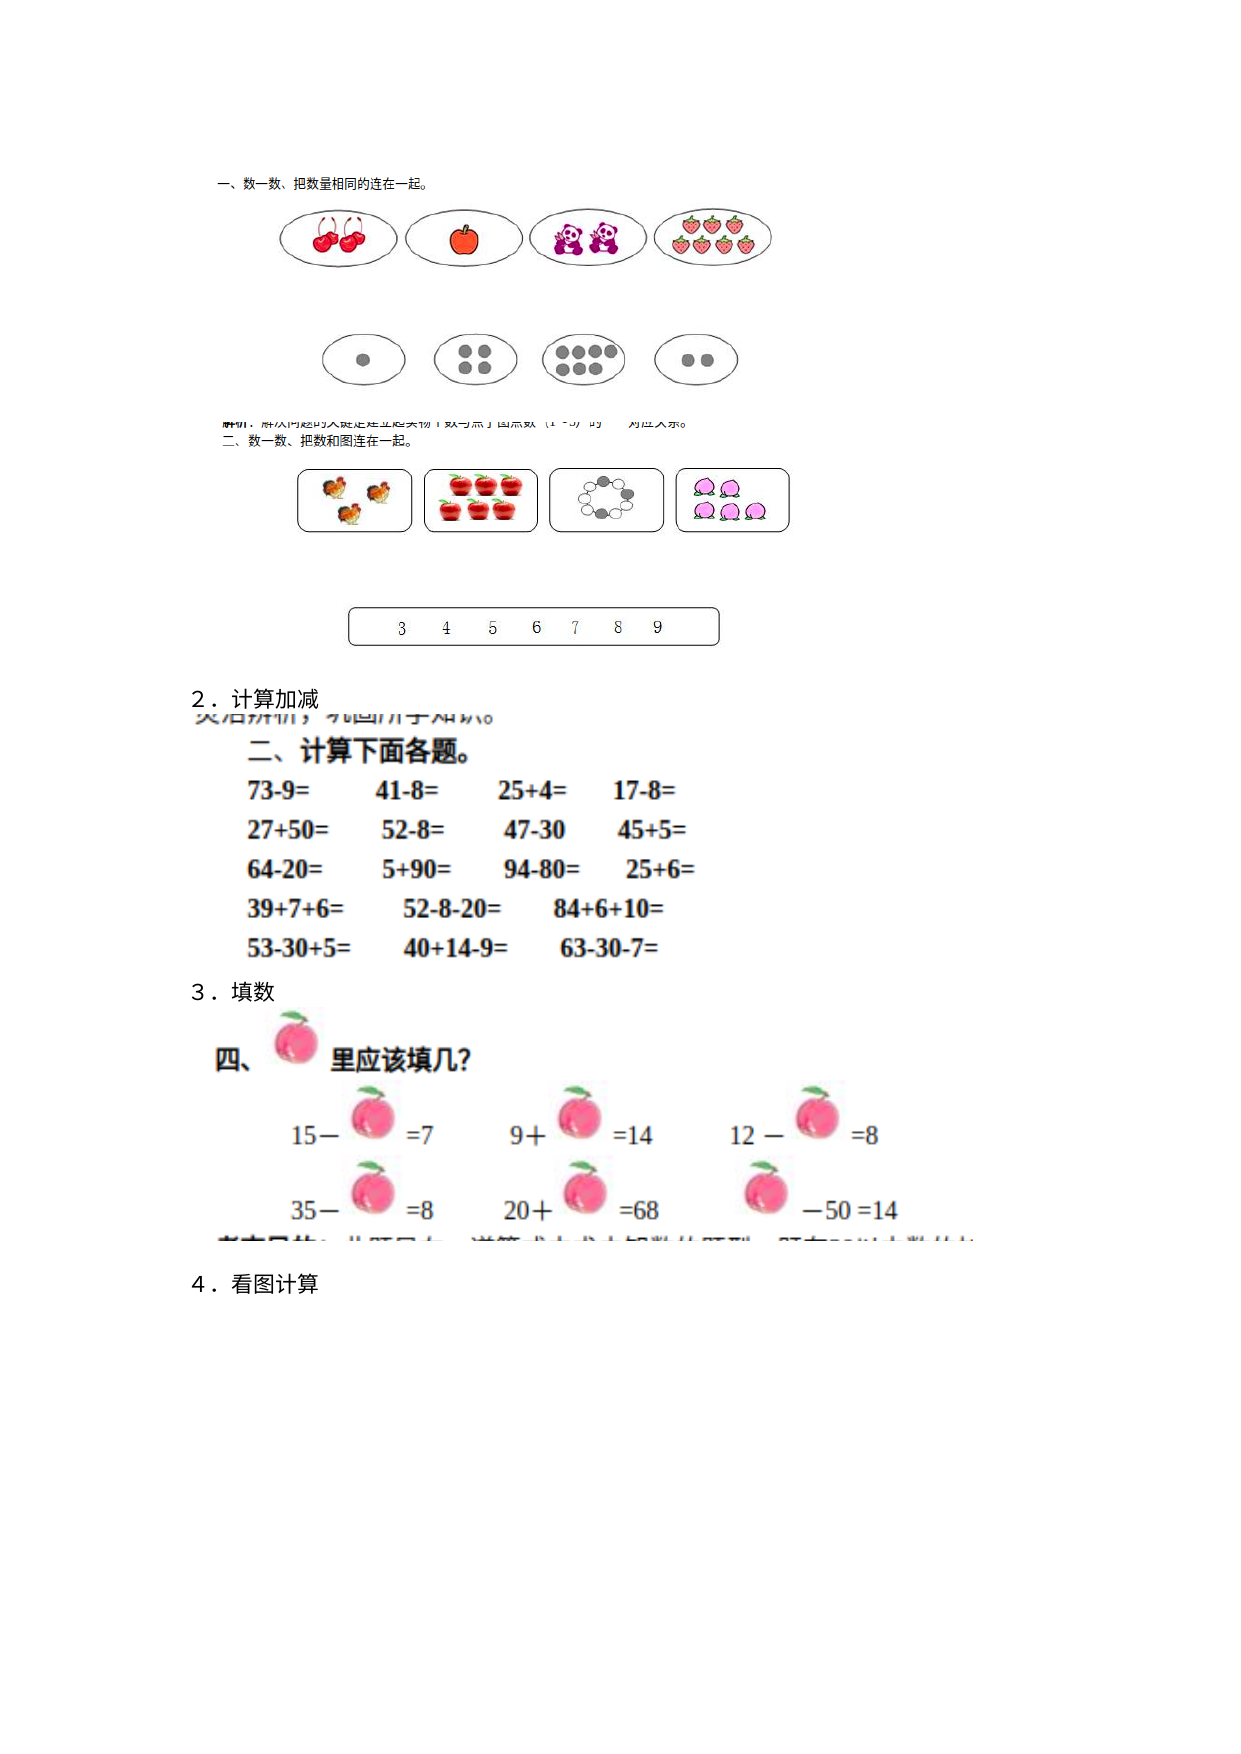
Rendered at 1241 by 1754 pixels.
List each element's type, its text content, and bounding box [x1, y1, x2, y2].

picture [187, 422, 830, 655]
list ２．计算加减 [187, 682, 1053, 714]
picture [187, 1007, 973, 1241]
picture [187, 714, 752, 967]
list ３．填数 [187, 974, 1053, 1007]
list ４．看图计算 [187, 1267, 1053, 1299]
picture [187, 162, 786, 399]
